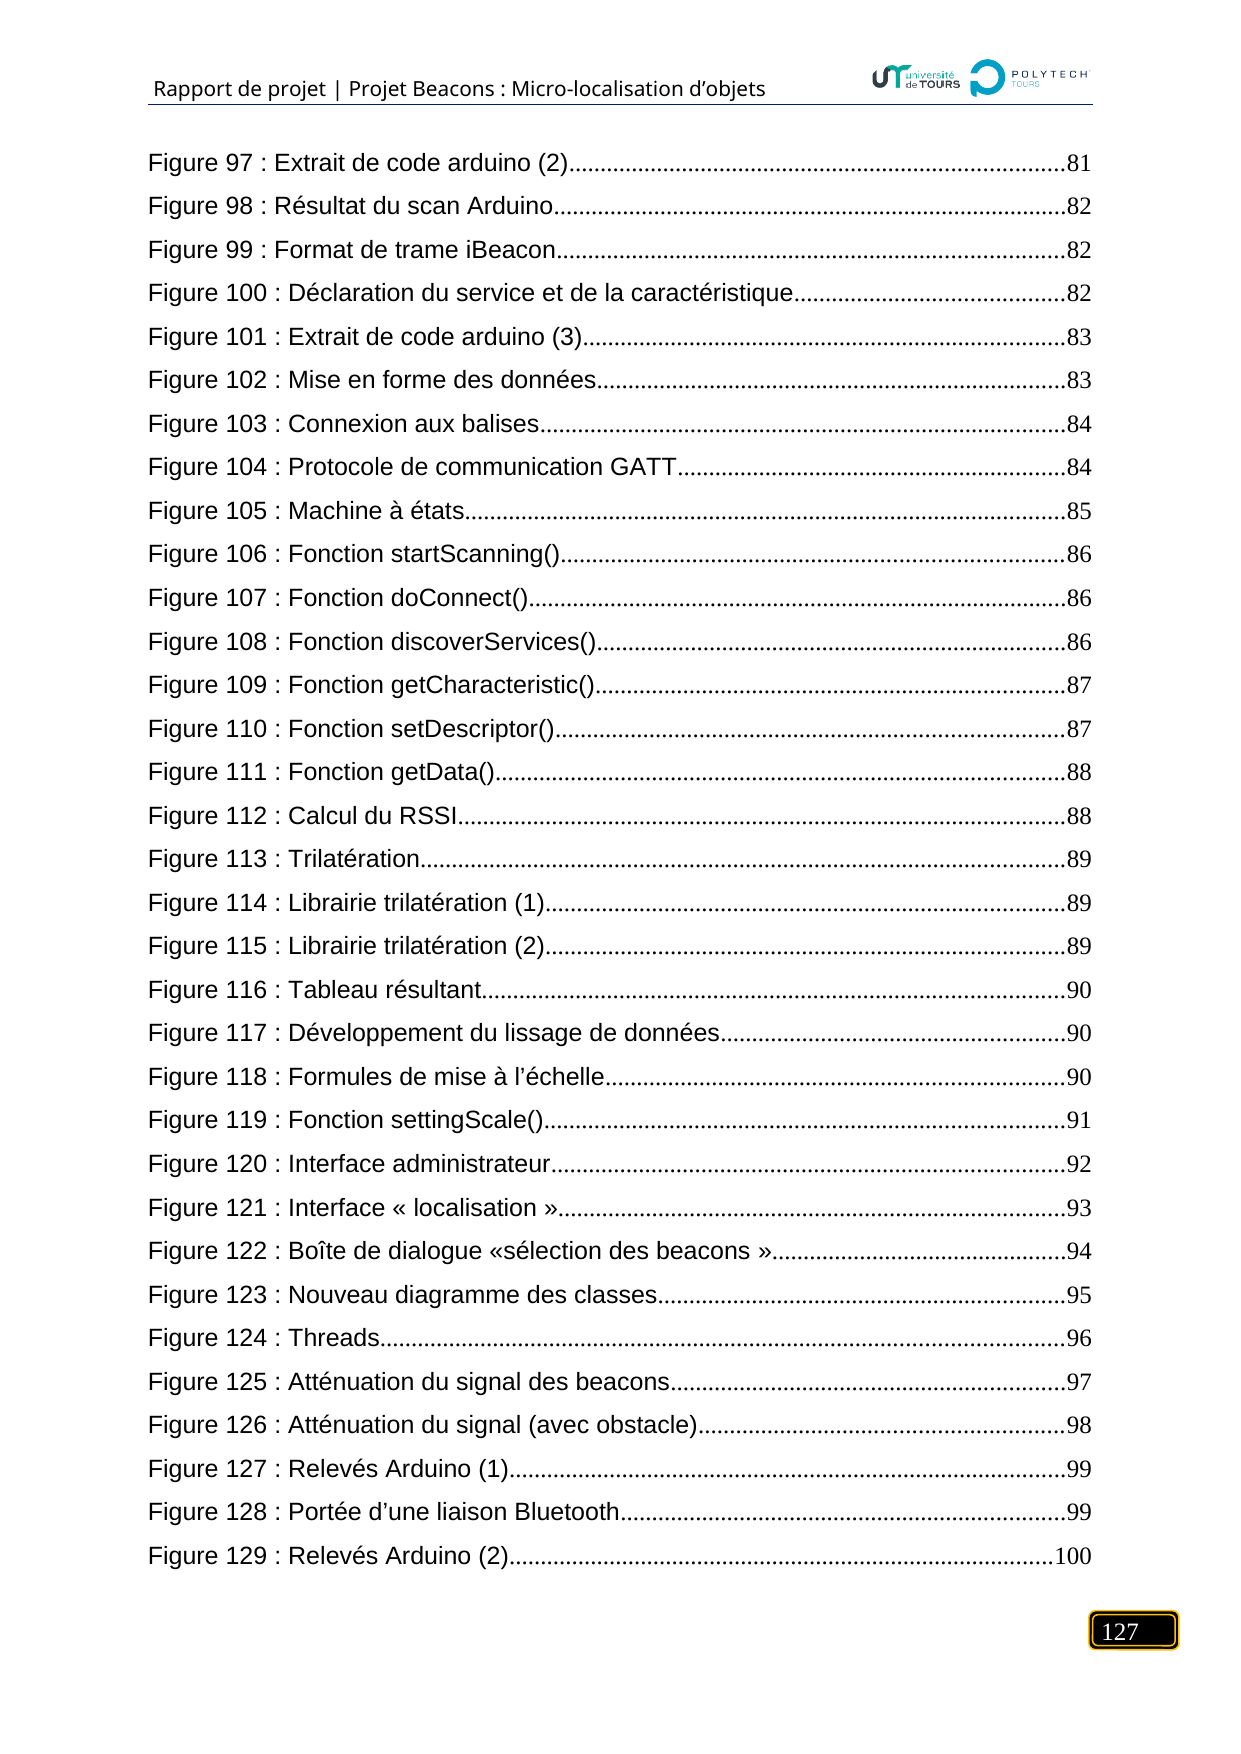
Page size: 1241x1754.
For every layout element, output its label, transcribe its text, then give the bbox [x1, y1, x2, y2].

text Figure 117 : Développement du lissage de données 90 [148, 1018, 1093, 1047]
text Figure 116 : Tableau résultant 90 [148, 975, 1093, 1004]
text Figure 121 : Interface « localisation » 93 [148, 1193, 1093, 1221]
text Figure 104 : Protocole de communication GATT 84 [148, 452, 1093, 481]
text Figure 120 : Interface administrateur 92 [148, 1149, 1093, 1178]
picture [977, 59, 1096, 97]
text Figure 123 : Nouveau diagramme des classes 95 [148, 1280, 1093, 1308]
text Figure 111 : Fonction getData() 88 [148, 757, 1093, 786]
text Figure 100 : Déclaration du service et de la caractéristique 82 [148, 278, 1093, 307]
text Figure 113 : Trilatération 89 [148, 844, 1093, 873]
text Figure 110 : Fonction setDescriptor() 87 [148, 714, 1093, 742]
picture [970, 67, 998, 87]
picture [872, 65, 962, 89]
text Figure 127 : Relevés Arduino (1) 99 [148, 1454, 1093, 1483]
text Figure 124 : Threads 96 [148, 1323, 1093, 1352]
text Figure 129 : Relevés Arduino (2) 100 [148, 1541, 1093, 1570]
text Figure 102 : Mise en forme des données 83 [148, 365, 1093, 394]
text Figure 108 : Fonction discoverServices() 86 [148, 627, 1093, 655]
text Figure 126 : Atténuation du signal (avec obstacle) 98 [148, 1410, 1093, 1439]
text Figure 97 : Extrait de code arduino (2) 81 [148, 148, 1093, 176]
text Figure 122 : Boîte de dialogue «sélection des beacons » 94 [148, 1236, 1093, 1265]
text Figure 107 : Fonction doConnect() 86 [148, 583, 1093, 612]
text Figure 101 : Extrait de code arduino (3) 83 [148, 322, 1093, 351]
text Figure 128 : Portée d’une liaison Bluetooth 99 [148, 1497, 1093, 1526]
text Figure 106 : Fonction startScanning() 86 [148, 539, 1093, 568]
text Figure 114 : Librairie trilatération (1) 89 [148, 888, 1093, 917]
picture [970, 59, 981, 70]
text Figure 103 : Connexion aux balises 84 [148, 409, 1093, 438]
text Figure 125 : Atténuation du signal des beacons 97 [148, 1367, 1093, 1396]
text Figure 115 : Librairie trilatération (2) 89 [148, 931, 1093, 960]
text Figure 112 : Calcul du RSSI 88 [148, 801, 1093, 829]
text Figure 98 : Résultat du scan Arduino 82 [148, 191, 1093, 220]
text Figure 119 : Fonction settingScale() 91 [148, 1106, 1093, 1134]
text Figure 118 : Formules de mise à l’échelle 90 [148, 1062, 1093, 1091]
text Figure 99 : Format de trame iBeacon 82 [148, 235, 1093, 263]
text Figure 105 : Machine à états 85 [148, 496, 1093, 525]
text Figure 109 : Fonction getCharacteristic() 87 [148, 670, 1093, 699]
